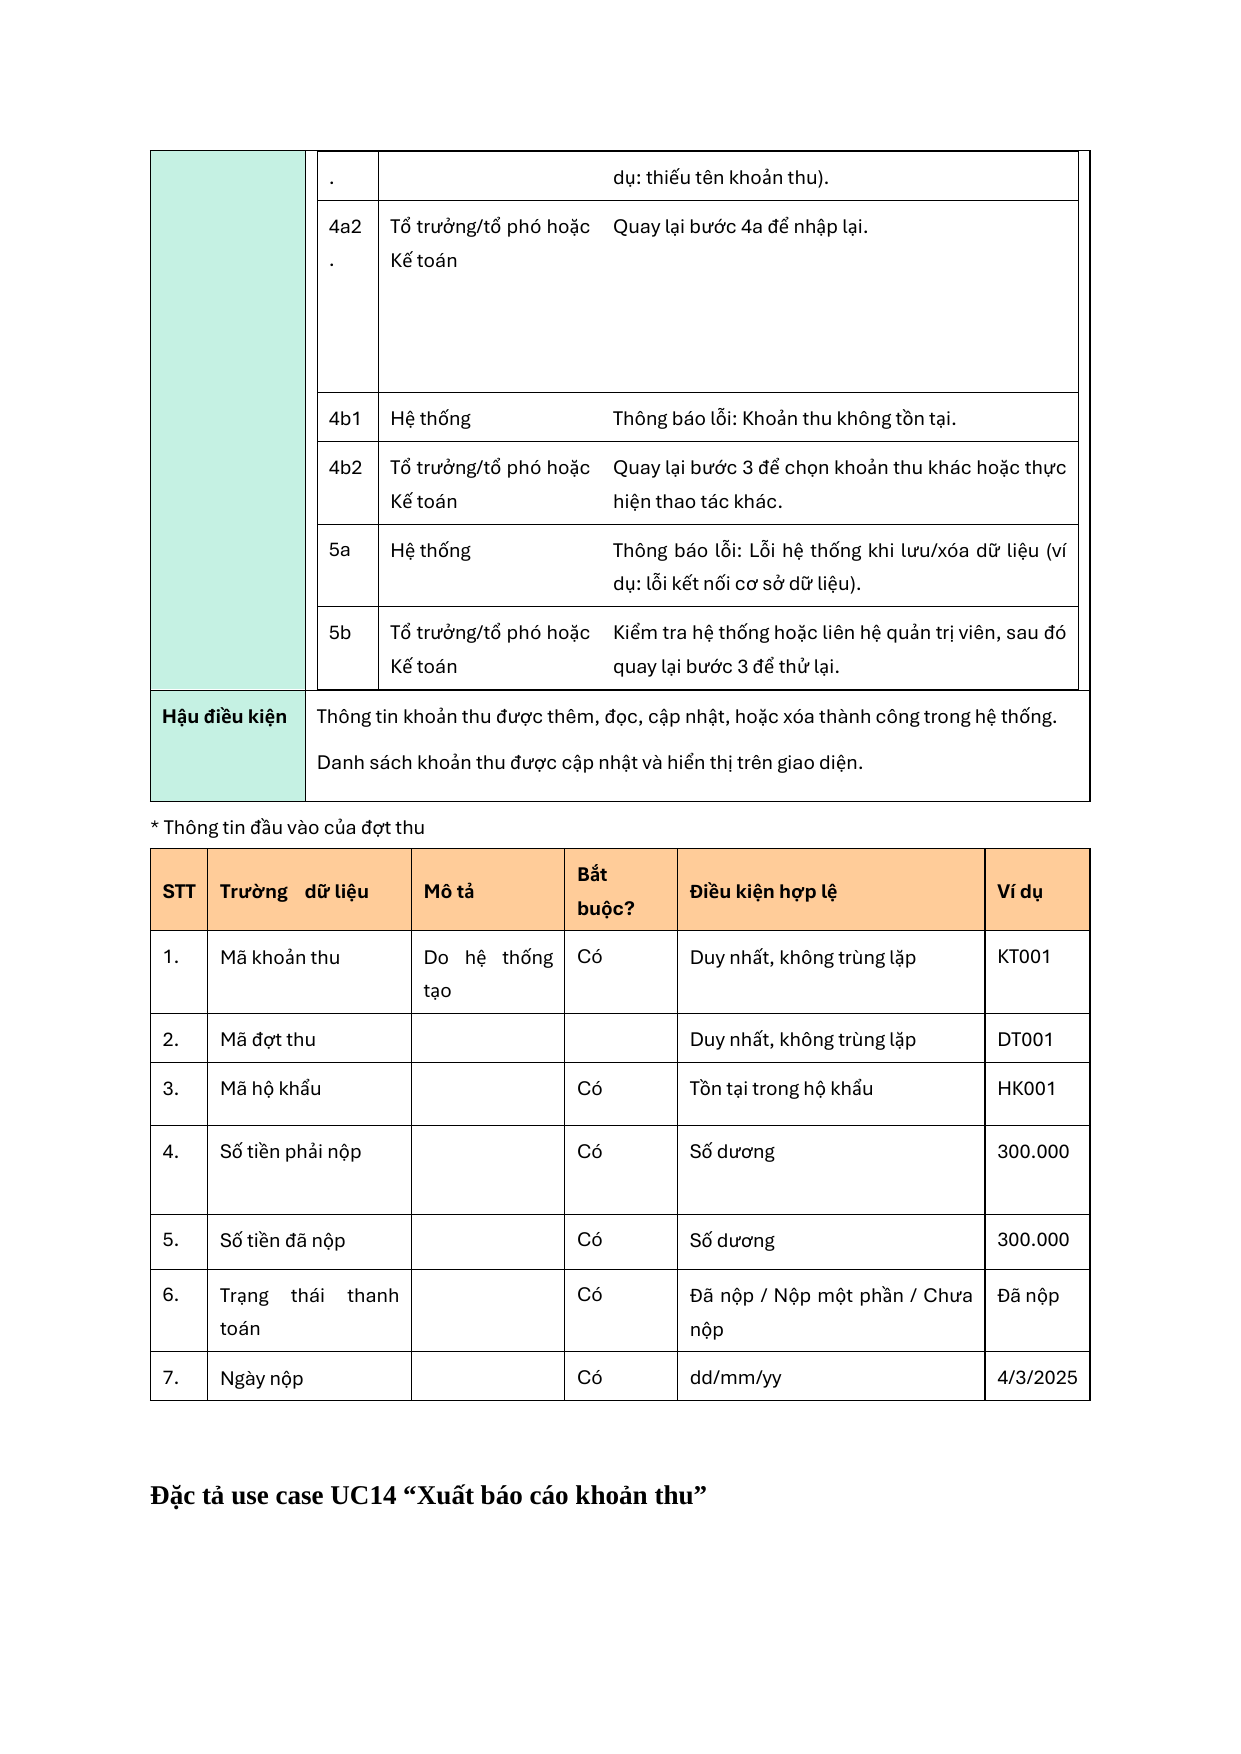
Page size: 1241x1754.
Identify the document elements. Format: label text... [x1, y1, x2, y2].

table_cell Số dương [678, 1126, 984, 1214]
table_cell 3. [151, 1063, 207, 1125]
table_cell Số dương [678, 1215, 984, 1269]
table_cell 300.000 [986, 1215, 1089, 1269]
table_cell [318, 393, 378, 441]
table_cell [1079, 151, 1089, 689]
text * Thông tin đầu vào của đợt thu [150, 814, 1090, 840]
table_cell Duy nhất, không trùng lặp [678, 931, 984, 1013]
table_cell [306, 151, 317, 689]
table_cell Có [565, 1270, 677, 1351]
table_cell KT001 [986, 931, 1089, 1013]
table_cell [412, 1352, 564, 1400]
table_cell [318, 525, 378, 606]
text Đặc tả use case UC14 “Xuất báo cáo khoản thu” [150, 1479, 1090, 1510]
table_cell 4. [151, 1126, 207, 1214]
table_cell [379, 525, 1078, 606]
table_cell Ngày nộp [208, 1352, 411, 1400]
table_cell [412, 1126, 564, 1214]
table_cell [412, 1215, 564, 1269]
table_cell 5. [151, 1215, 207, 1269]
table_header Ví dụ [986, 849, 1089, 930]
table_cell [412, 1063, 564, 1125]
table_cell Trạng thái thanh toán [208, 1270, 411, 1351]
table_cell Có [565, 931, 677, 1013]
table_cell 4/3/2025 [986, 1352, 1089, 1400]
table_cell Duy nhất, không trùng lặp [678, 1014, 984, 1062]
table_cell DT001 [986, 1014, 1089, 1062]
table_cell Có [565, 1126, 677, 1214]
table_cell [379, 442, 1078, 524]
table_cell [412, 1014, 564, 1062]
table_cell Tồn tại trong hộ khẩu [678, 1063, 984, 1125]
table_header Điều kiện hợp lệ [678, 849, 984, 930]
table_cell HK001 [986, 1063, 1089, 1125]
table_cell Số tiền phải nộp [208, 1126, 411, 1214]
table_cell Mã khoản thu [208, 931, 411, 1013]
table_cell [318, 152, 378, 200]
table_cell Đã nộp [986, 1270, 1089, 1351]
table_cell [318, 607, 378, 689]
table_cell 1. [151, 931, 207, 1013]
table_cell 6. [151, 1270, 207, 1351]
table_cell [318, 442, 378, 524]
table_cell [379, 152, 1078, 200]
table_cell [379, 393, 1078, 441]
table_cell Hậu điều kiện [151, 691, 305, 801]
table_cell Đã nộp / Nộp một phần / Chưa nộp [678, 1270, 984, 1351]
table_header STT [151, 849, 207, 930]
table_header Mô tả [412, 849, 564, 930]
table_cell [565, 1014, 677, 1062]
table_header Bắt buộc? [565, 849, 677, 930]
table_header Trường dữ liệu [208, 849, 411, 930]
table_cell Có [565, 1352, 677, 1400]
table_cell 300.000 [986, 1126, 1089, 1214]
table_cell [379, 607, 1078, 689]
table_cell Có [565, 1063, 677, 1125]
table_cell 7. [151, 1352, 207, 1400]
table_cell 2. [151, 1014, 207, 1062]
table_cell [379, 201, 1078, 392]
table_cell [151, 151, 305, 689]
table_cell Mã hộ khẩu [208, 1063, 411, 1125]
table_cell [318, 201, 378, 392]
table_cell Số tiền đã nộp [208, 1215, 411, 1269]
table_cell Thông tin khoản thu được thêm, đọc, cập nhật, hoặc xóa thành công trong hệ thống. Danh sách khoản thu được cập nhật và hiển thị trên giao diện. [306, 691, 1089, 801]
table_cell Có [565, 1215, 677, 1269]
table_cell dd/mm/yy [678, 1352, 984, 1400]
table_cell Mã đợt thu [208, 1014, 411, 1062]
table_cell [412, 1270, 564, 1351]
table_cell Do hệ thống tạo [412, 931, 564, 1013]
